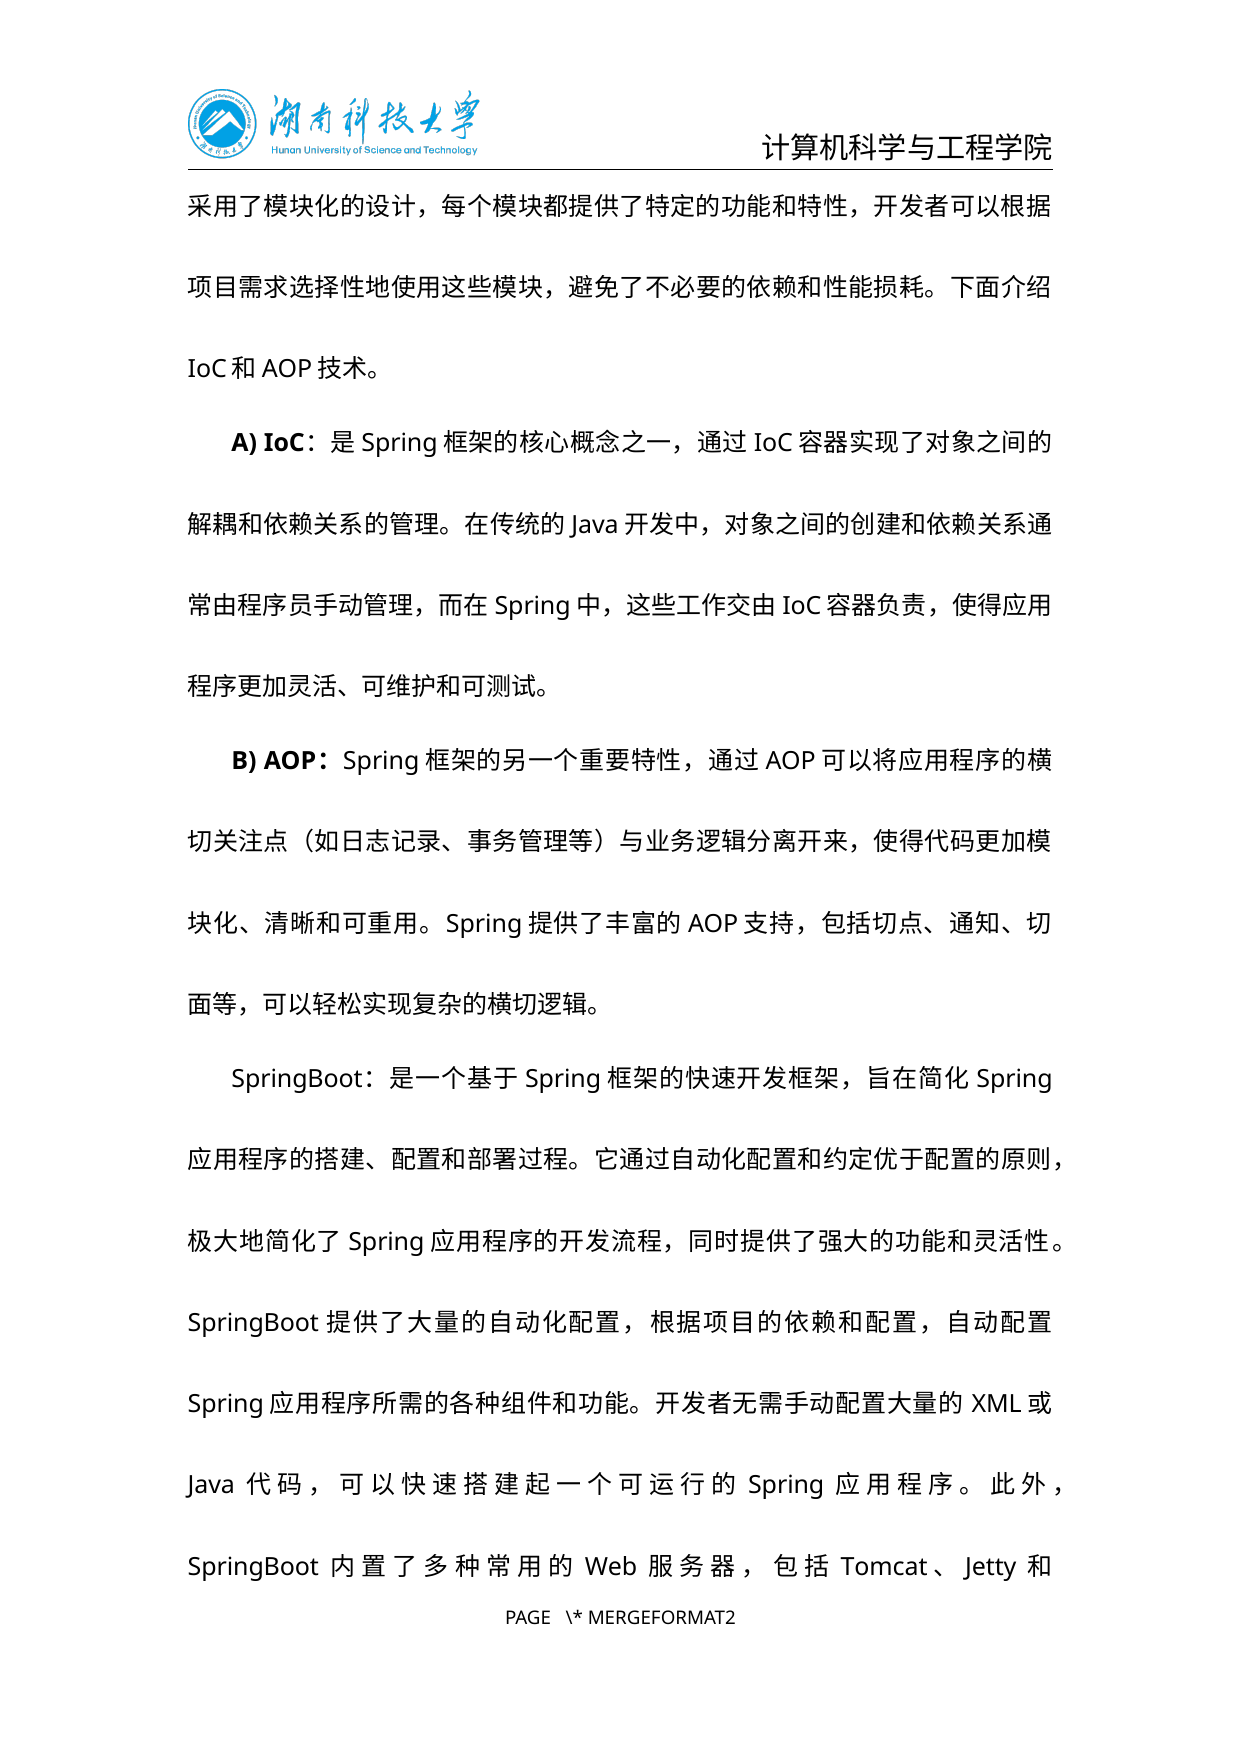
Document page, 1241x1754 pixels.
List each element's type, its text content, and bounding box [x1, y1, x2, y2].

text A) IoC：是Spring框架的核心概念之一，通过IoC容器实现了对象之间的解耦和依赖关系的管理。在传统的Java开发中，对象之间的创建和依赖关系通常由程序员手动管理，而在Spring中，这些工作交由IoC容器负责，使得应用程序更加灵活、可维护和可测试。 [187, 408, 1053, 717]
picture [187, 88, 480, 159]
text B) AOP：Spring框架的另一个重要特性，通过AOP可以将应用程序的横切关注点（如日志记录、事务管理等）与业务逻辑分离开来，使得代码更加模块化、清晰和可重用。Spring提供了丰富的AOP支持，包括切点、通知、切面等，可以轻松实现复杂的横切逻辑。 [187, 726, 1053, 1035]
